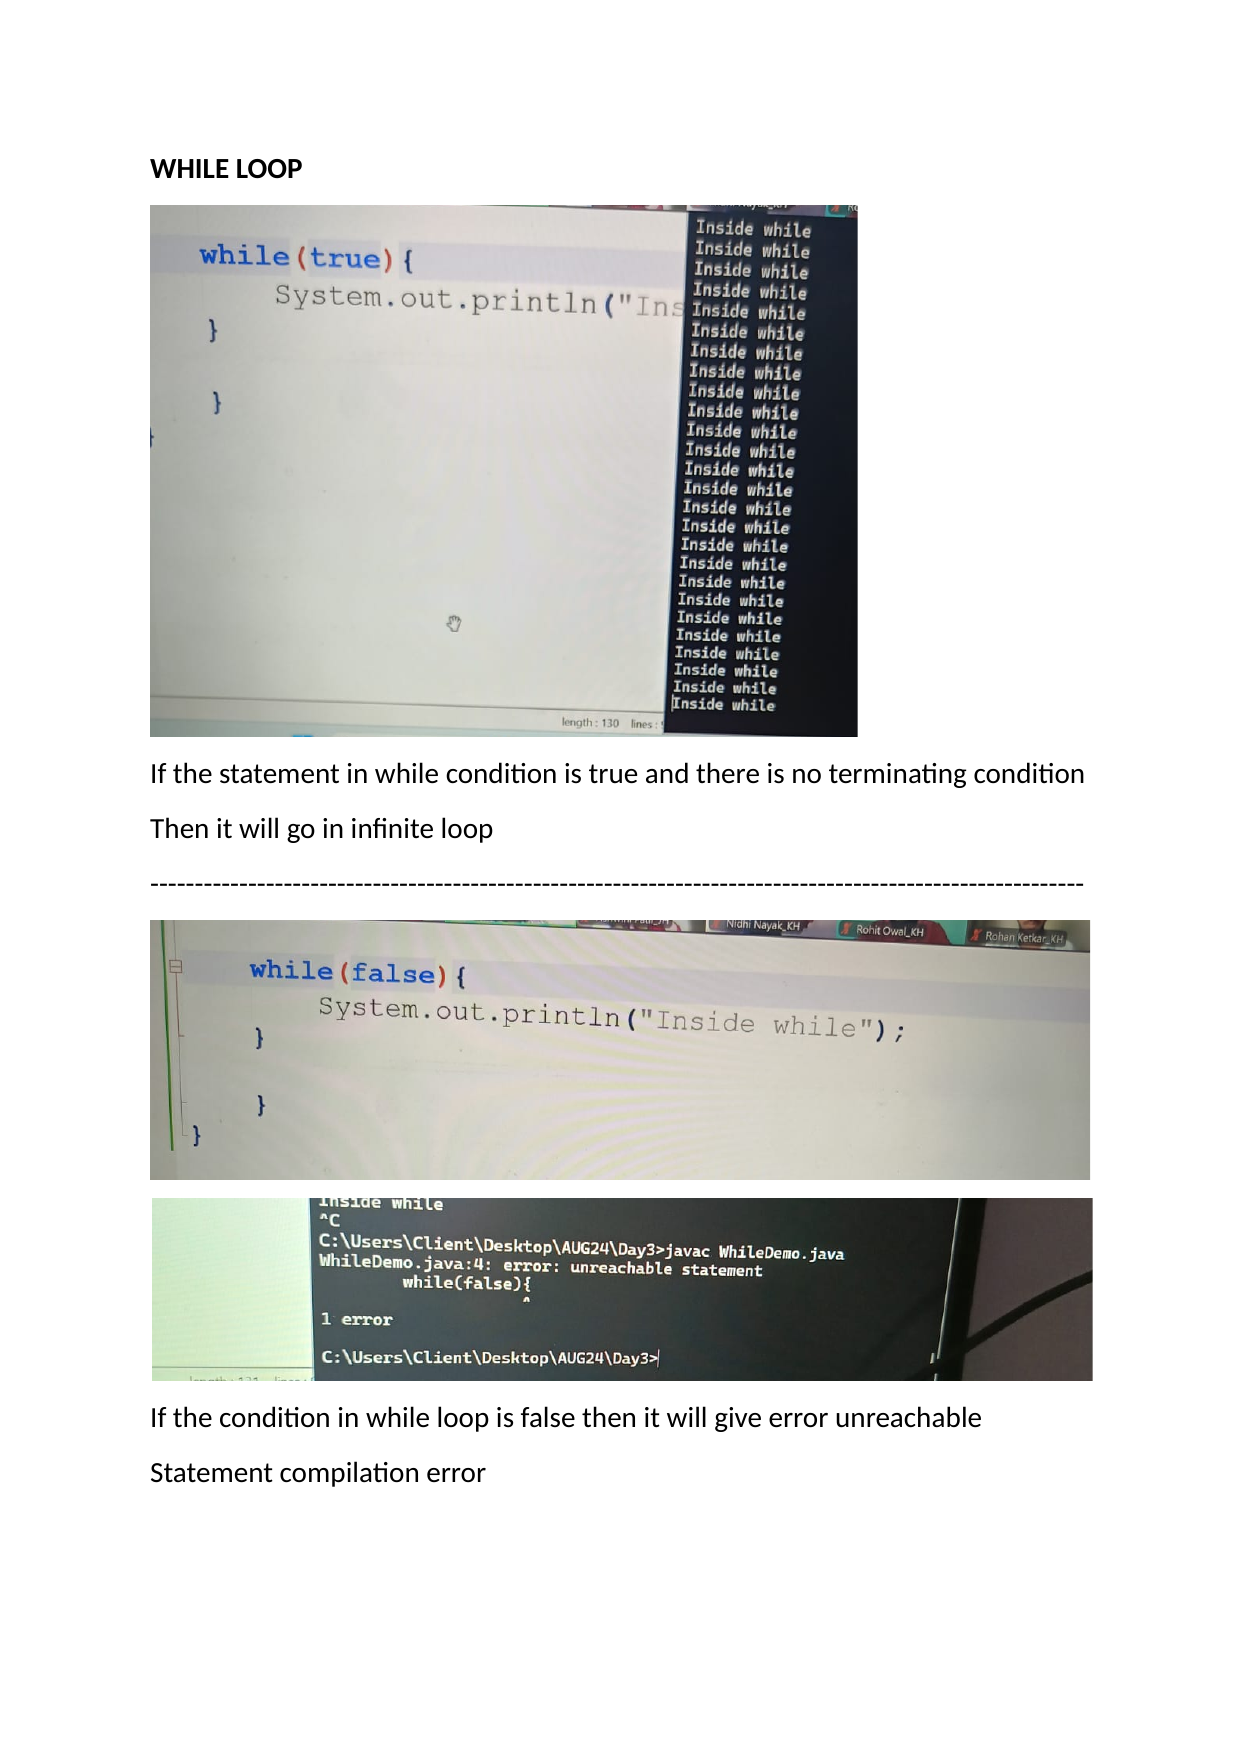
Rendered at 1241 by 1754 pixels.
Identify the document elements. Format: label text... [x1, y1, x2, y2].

picture [152, 1198, 1093, 1381]
text WHILE LOOP [150, 150, 1090, 186]
text Then it will go in infinite loop [150, 810, 1090, 846]
picture [150, 205, 858, 737]
text If the statement in while condition is true and there is no terminating condition [150, 755, 1090, 791]
text Statement compilation error [150, 1454, 1090, 1490]
text --------------------------------------------------------------------------------------------------------- [150, 865, 1090, 901]
picture [150, 920, 1091, 1180]
text If the condition in while loop is false then it will give error unreachable [150, 1399, 1090, 1435]
